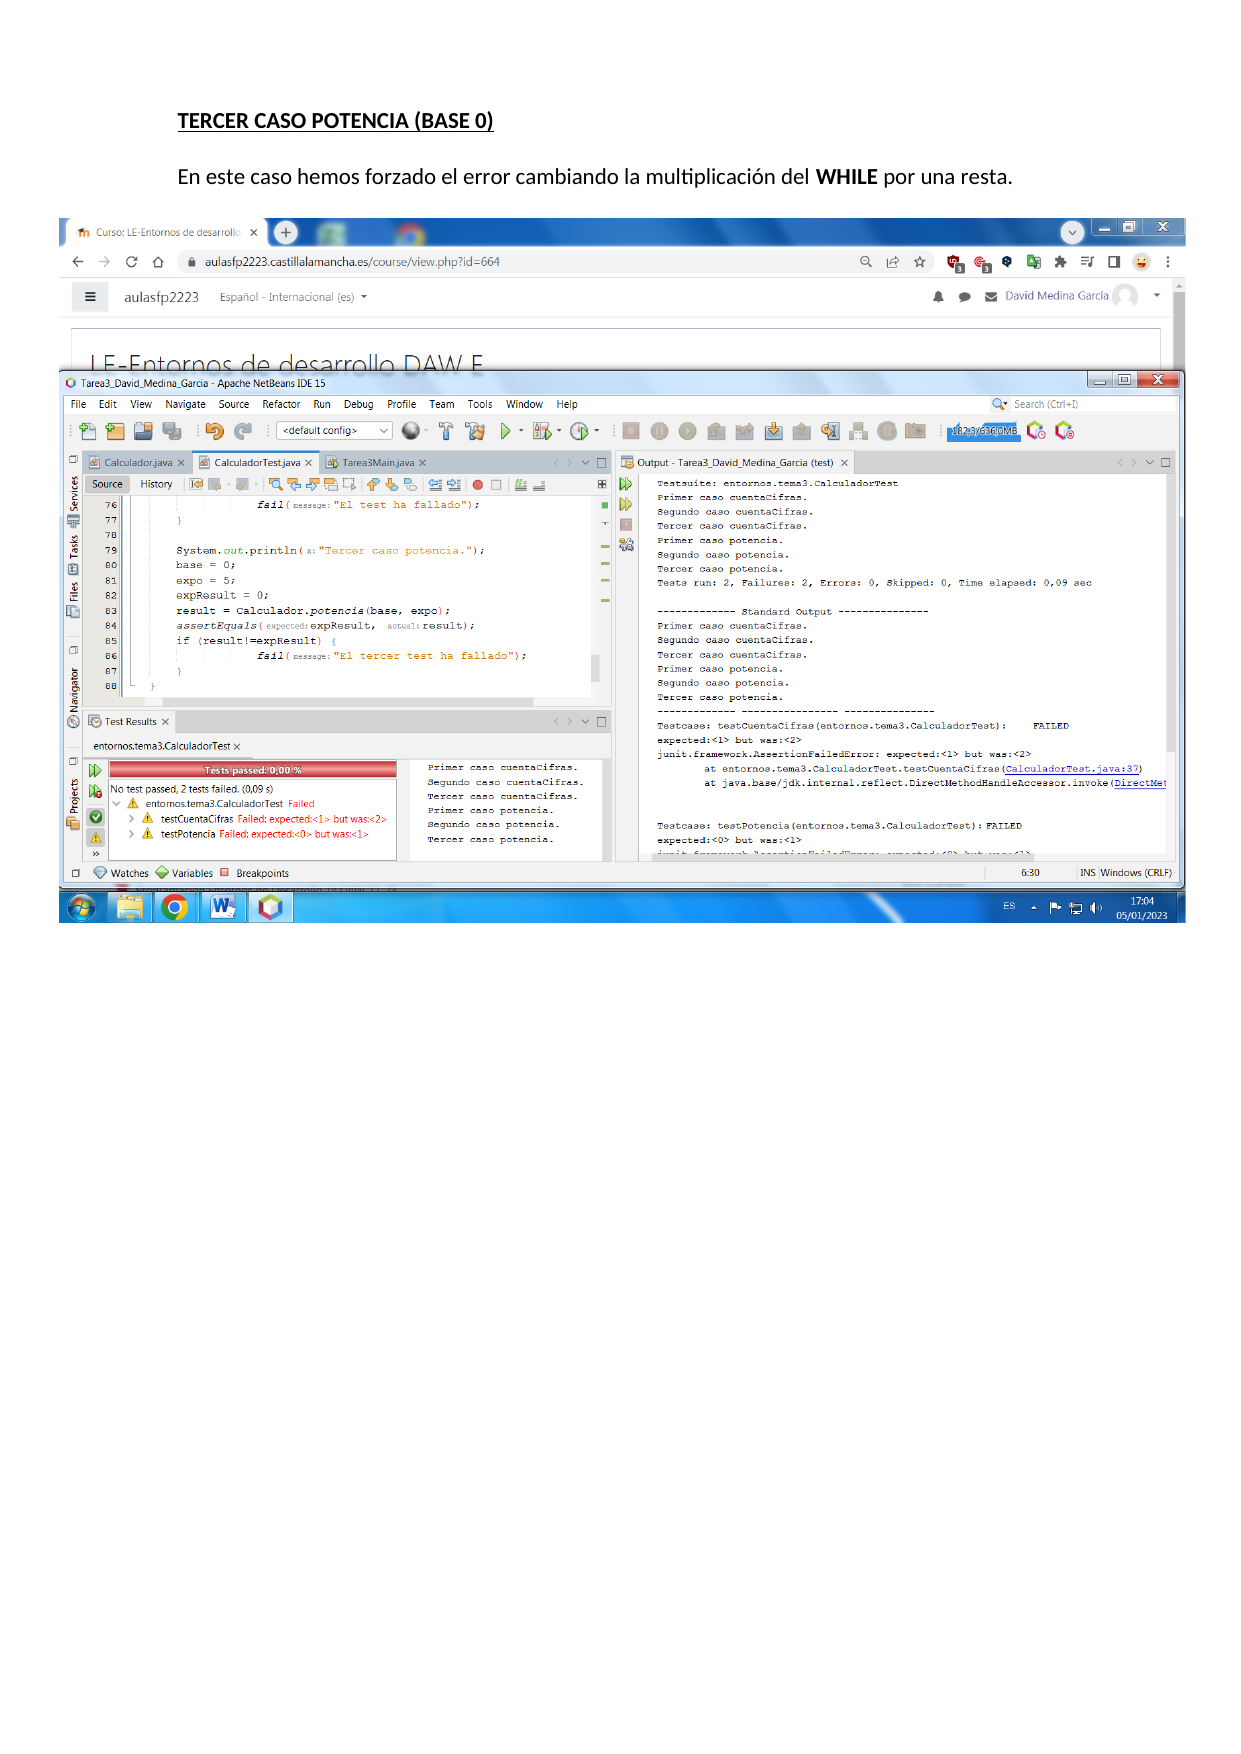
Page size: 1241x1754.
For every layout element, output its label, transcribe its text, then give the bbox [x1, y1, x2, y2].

picture [59, 218, 1186, 923]
text En este caso hemos forzado el error cambiando la multiplicación del WHILE por una resta. [177, 162, 1063, 190]
text TERCER CASO POTENCIA (BASE 0) [177, 106, 1063, 134]
